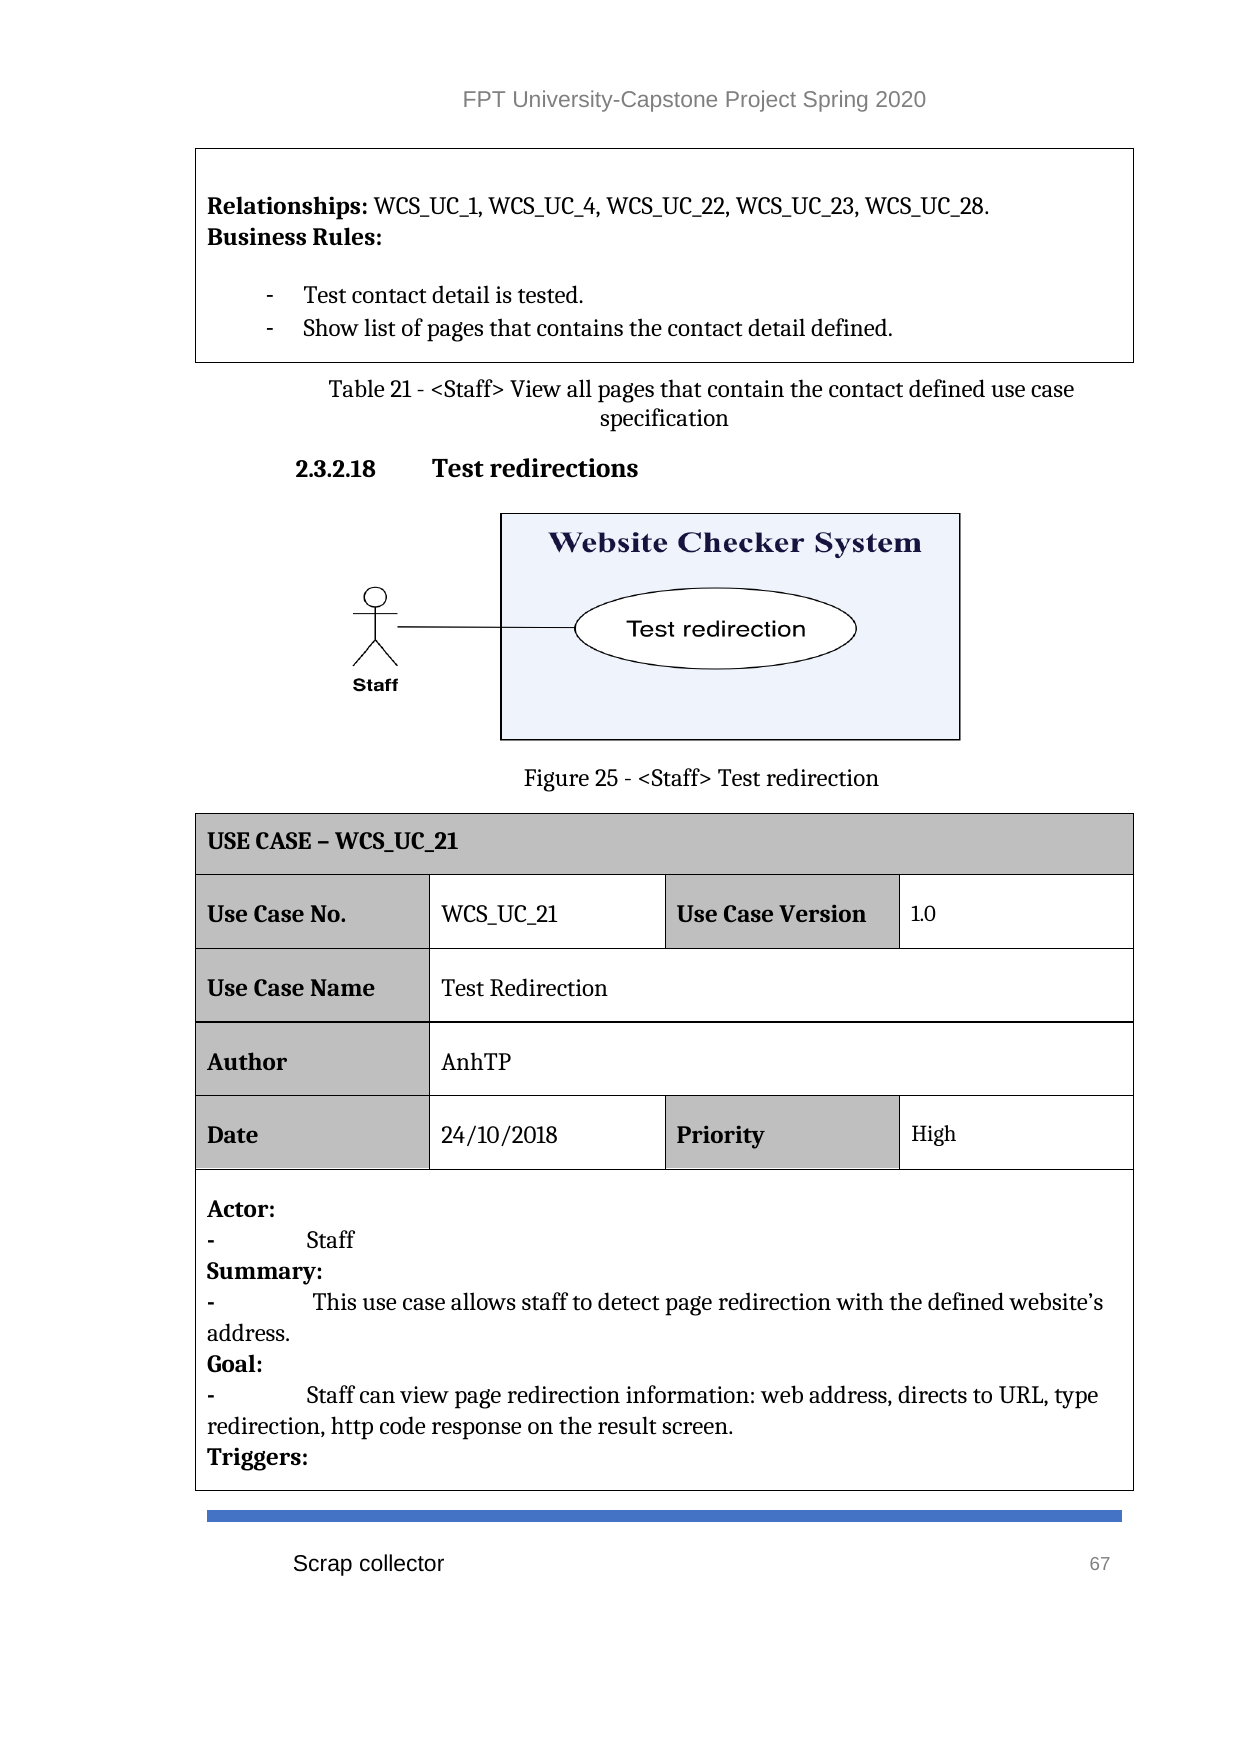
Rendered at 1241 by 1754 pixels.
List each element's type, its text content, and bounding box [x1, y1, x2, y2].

table_cell WCS_UC_21 [430, 875, 665, 948]
table_cell Author [196, 1023, 429, 1095]
table_cell Test Redirection [430, 949, 1133, 1021]
table_cell AnhTP [430, 1023, 1133, 1095]
table_header USE CASE – WCS_UC_21 [196, 814, 1133, 874]
text Figure 25 - <Staff> Test redirection [207, 764, 1122, 792]
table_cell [196, 149, 1133, 362]
picture [350, 503, 966, 745]
table_cell Use Case Version [666, 875, 899, 948]
table_cell Use Case Name [196, 949, 429, 1021]
table_cell 1.0 [900, 875, 1133, 948]
table_cell Use Case No. [196, 875, 429, 948]
table_cell 24/10/2018 [430, 1096, 665, 1168]
table_cell High [900, 1096, 1133, 1168]
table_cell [196, 1170, 1133, 1490]
table_cell Date [196, 1096, 429, 1168]
table_cell Priority [666, 1096, 899, 1168]
list Test redirections [295, 453, 1122, 484]
